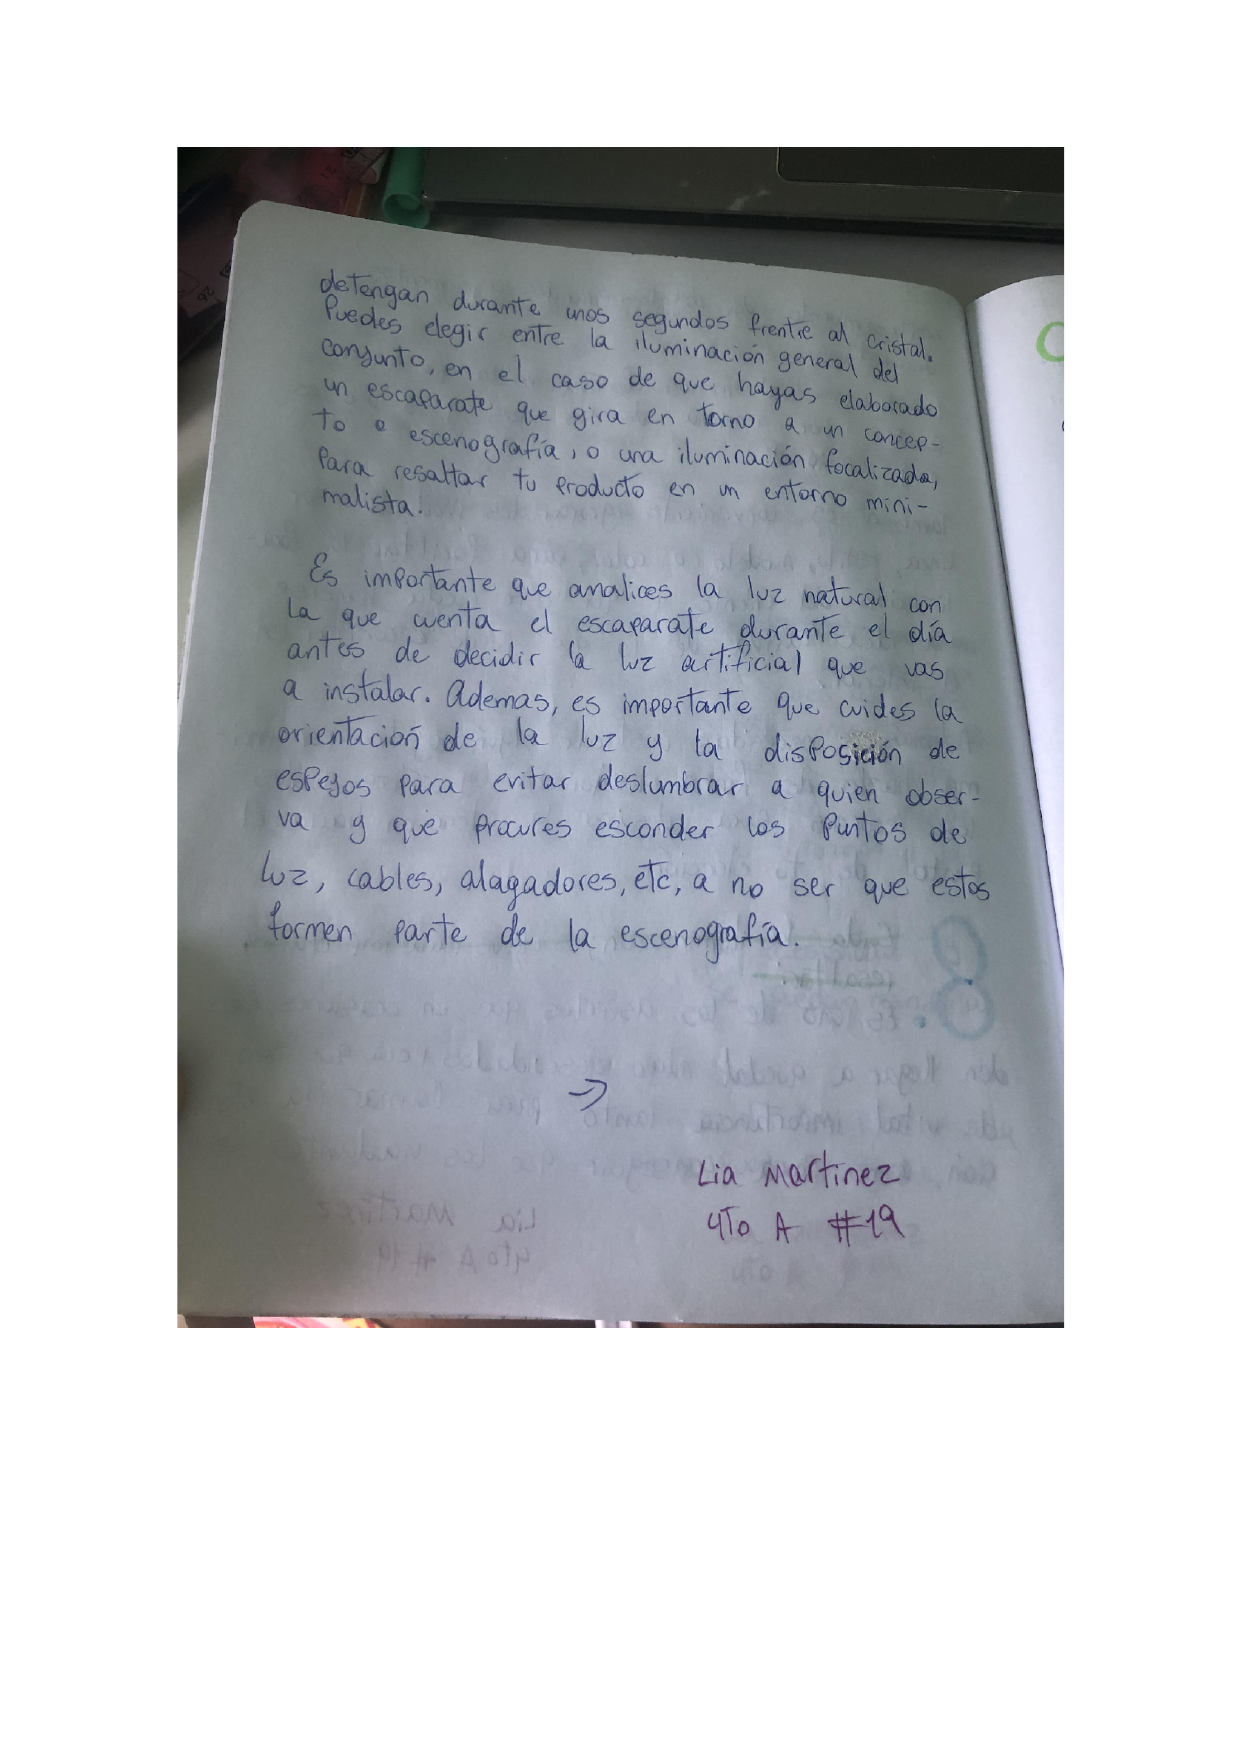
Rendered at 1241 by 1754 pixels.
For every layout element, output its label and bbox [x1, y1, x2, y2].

picture [177, 147, 1065, 1328]
